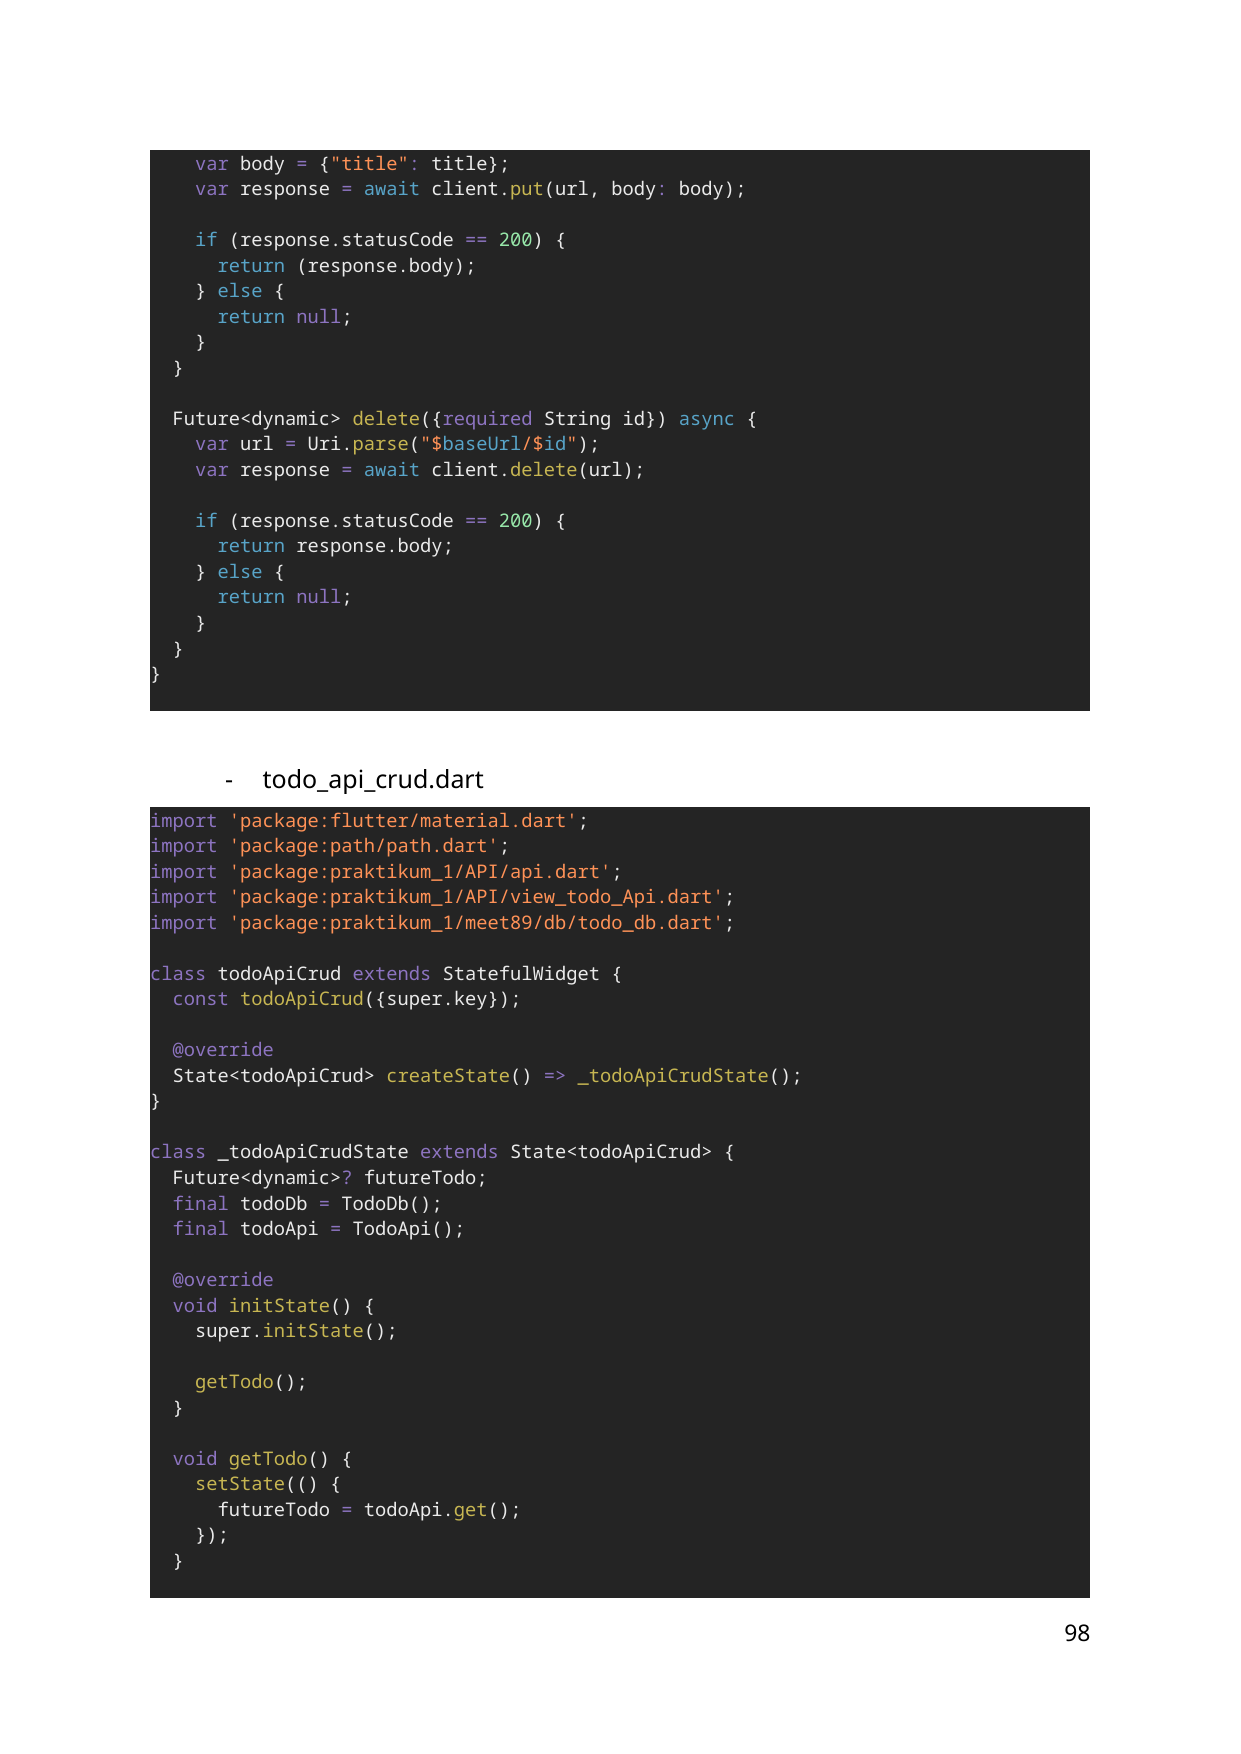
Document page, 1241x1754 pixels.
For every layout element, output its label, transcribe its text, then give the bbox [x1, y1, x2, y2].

text return response.body; [150, 533, 1090, 558]
text if (response.statusCode == 200) { [150, 507, 1090, 533]
text class todoApiCrud extends StatefulWidget { [150, 960, 1090, 986]
text import 'package:path/path.dart'; [150, 832, 1090, 858]
text var response = await client.delete(url); [150, 456, 1090, 482]
text import 'package:praktikum_1/API/view_todo_Api.dart'; [150, 883, 1090, 909]
text class _todoApiCrudState extends State<todoApiCrud> { [150, 1139, 1090, 1164]
text final todoApi = TodoApi(); [150, 1215, 1090, 1241]
text } else { [150, 278, 1090, 303]
text @override [150, 1266, 1090, 1292]
text } [150, 1088, 1090, 1113]
text @override [150, 1037, 1090, 1062]
text var body = {"title": title}; [150, 150, 1090, 176]
text } [150, 660, 1090, 686]
text } [150, 1394, 1090, 1419]
text const todoApiCrud({super.key}); [150, 986, 1090, 1011]
text return null; [150, 584, 1090, 609]
text var response = await client.put(url, body: body); [150, 176, 1090, 201]
text import 'package:praktikum_1/API/api.dart'; [150, 858, 1090, 883]
text setState(() { [150, 1471, 1090, 1496]
text if (response.statusCode == 200) { [150, 227, 1090, 252]
text import 'package:praktikum_1/meet89/db/todo_db.dart'; [150, 909, 1090, 934]
text futureTodo = todoApi.get(); [150, 1496, 1090, 1522]
text State<todoApiCrud> createState() => _todoApiCrudState(); [150, 1062, 1090, 1088]
text super.initState(); [150, 1317, 1090, 1343]
text var url = Uri.parse("$baseUrl/$id"); [150, 431, 1090, 456]
subtitle todo_api_crud.dart [225, 762, 1090, 796]
text void initState() { [150, 1292, 1090, 1317]
text }); [150, 1522, 1090, 1547]
text import 'package:flutter/material.dart'; [150, 807, 1090, 832]
text } [150, 635, 1090, 660]
text return (response.body); [150, 252, 1090, 278]
text } [150, 1547, 1090, 1573]
text Future<dynamic>? futureTodo; [150, 1164, 1090, 1190]
text getTodo(); [150, 1368, 1090, 1394]
text return null; [150, 303, 1090, 329]
text Future<dynamic> delete({required String id}) async { [150, 405, 1090, 431]
text } [150, 609, 1090, 635]
text final todoDb = TodoDb(); [150, 1190, 1090, 1215]
text void getTodo() { [150, 1445, 1090, 1471]
text } [150, 354, 1090, 380]
text } else { [150, 558, 1090, 584]
text } [150, 329, 1090, 354]
